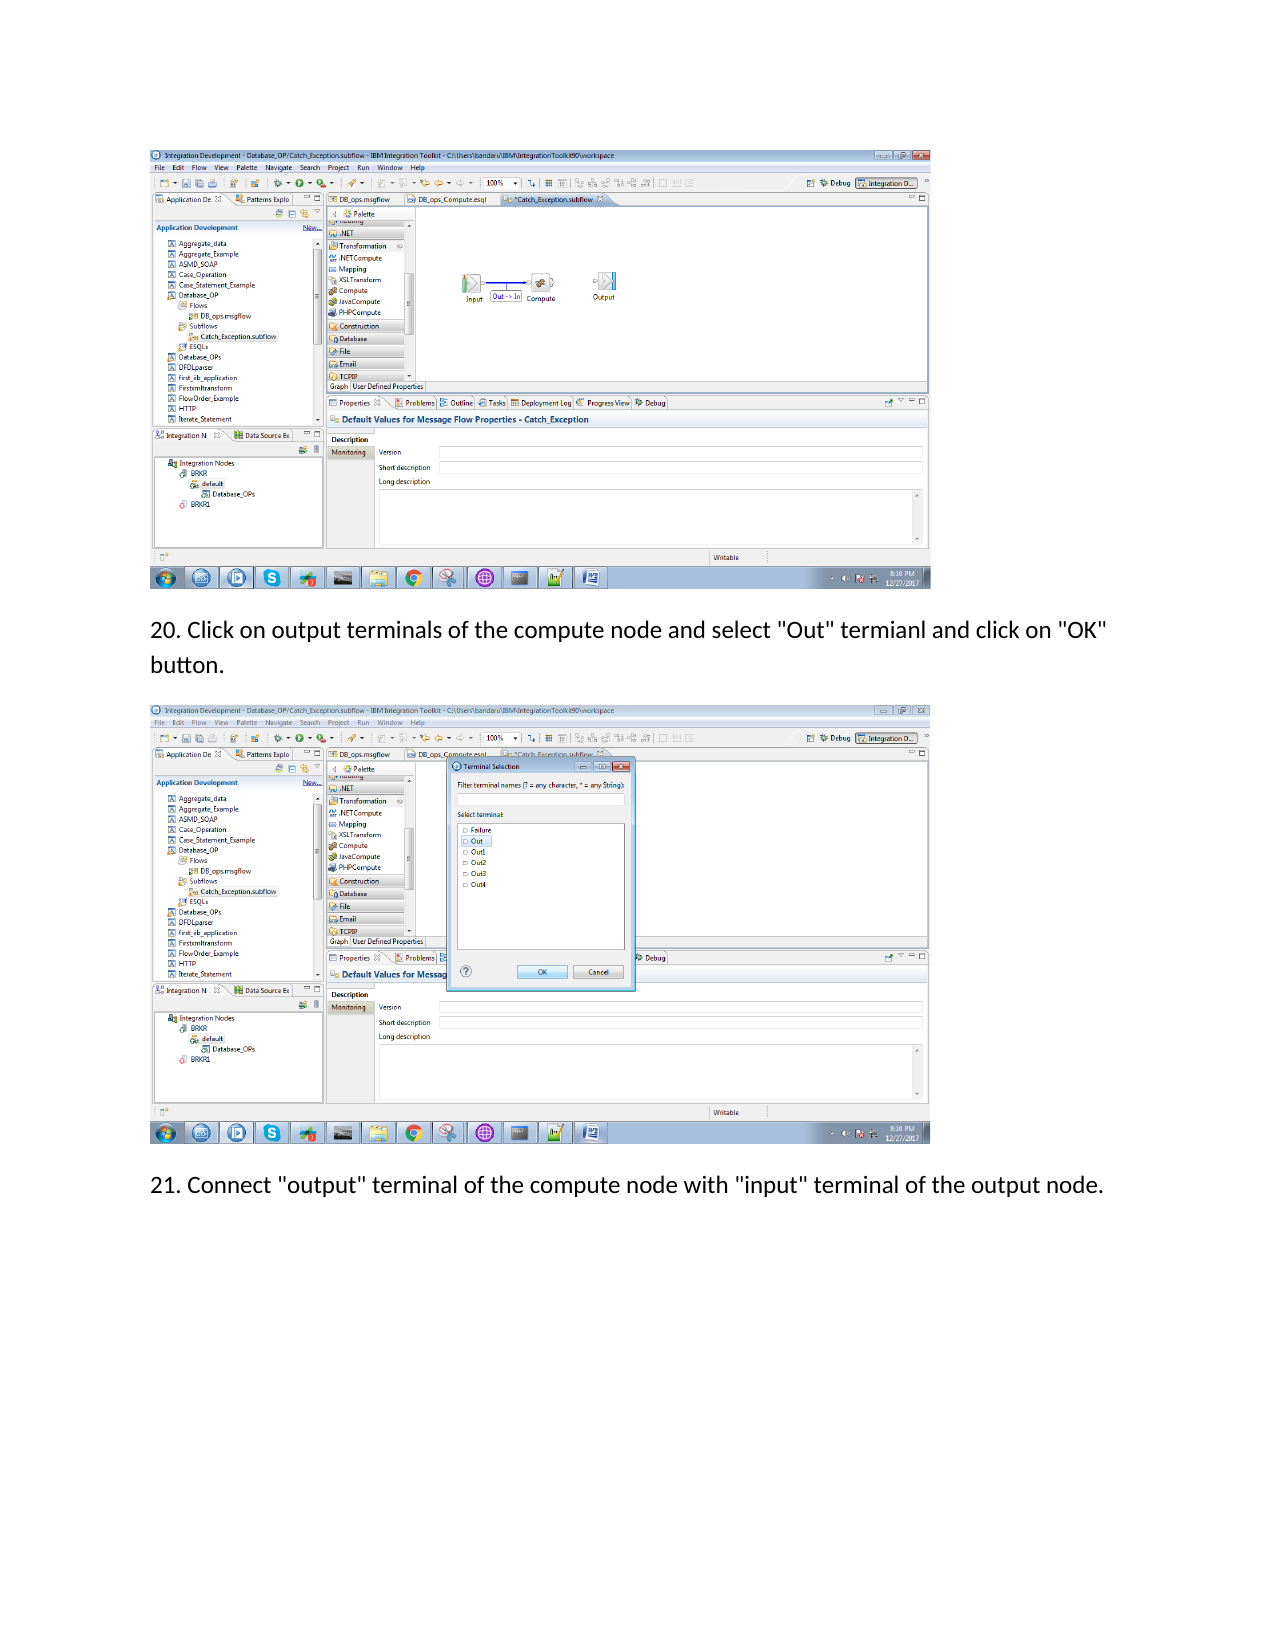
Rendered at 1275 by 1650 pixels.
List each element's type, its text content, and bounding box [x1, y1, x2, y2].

picture [150, 705, 931, 1144]
text 21. Connect "output" terminal of the compute node with "input" terminal of the output node. [150, 1169, 1125, 1199]
picture [150, 150, 931, 589]
text 20. Click on output terminals of the compute node and select "Out" termianl and click on "OK" button. [150, 614, 1125, 679]
